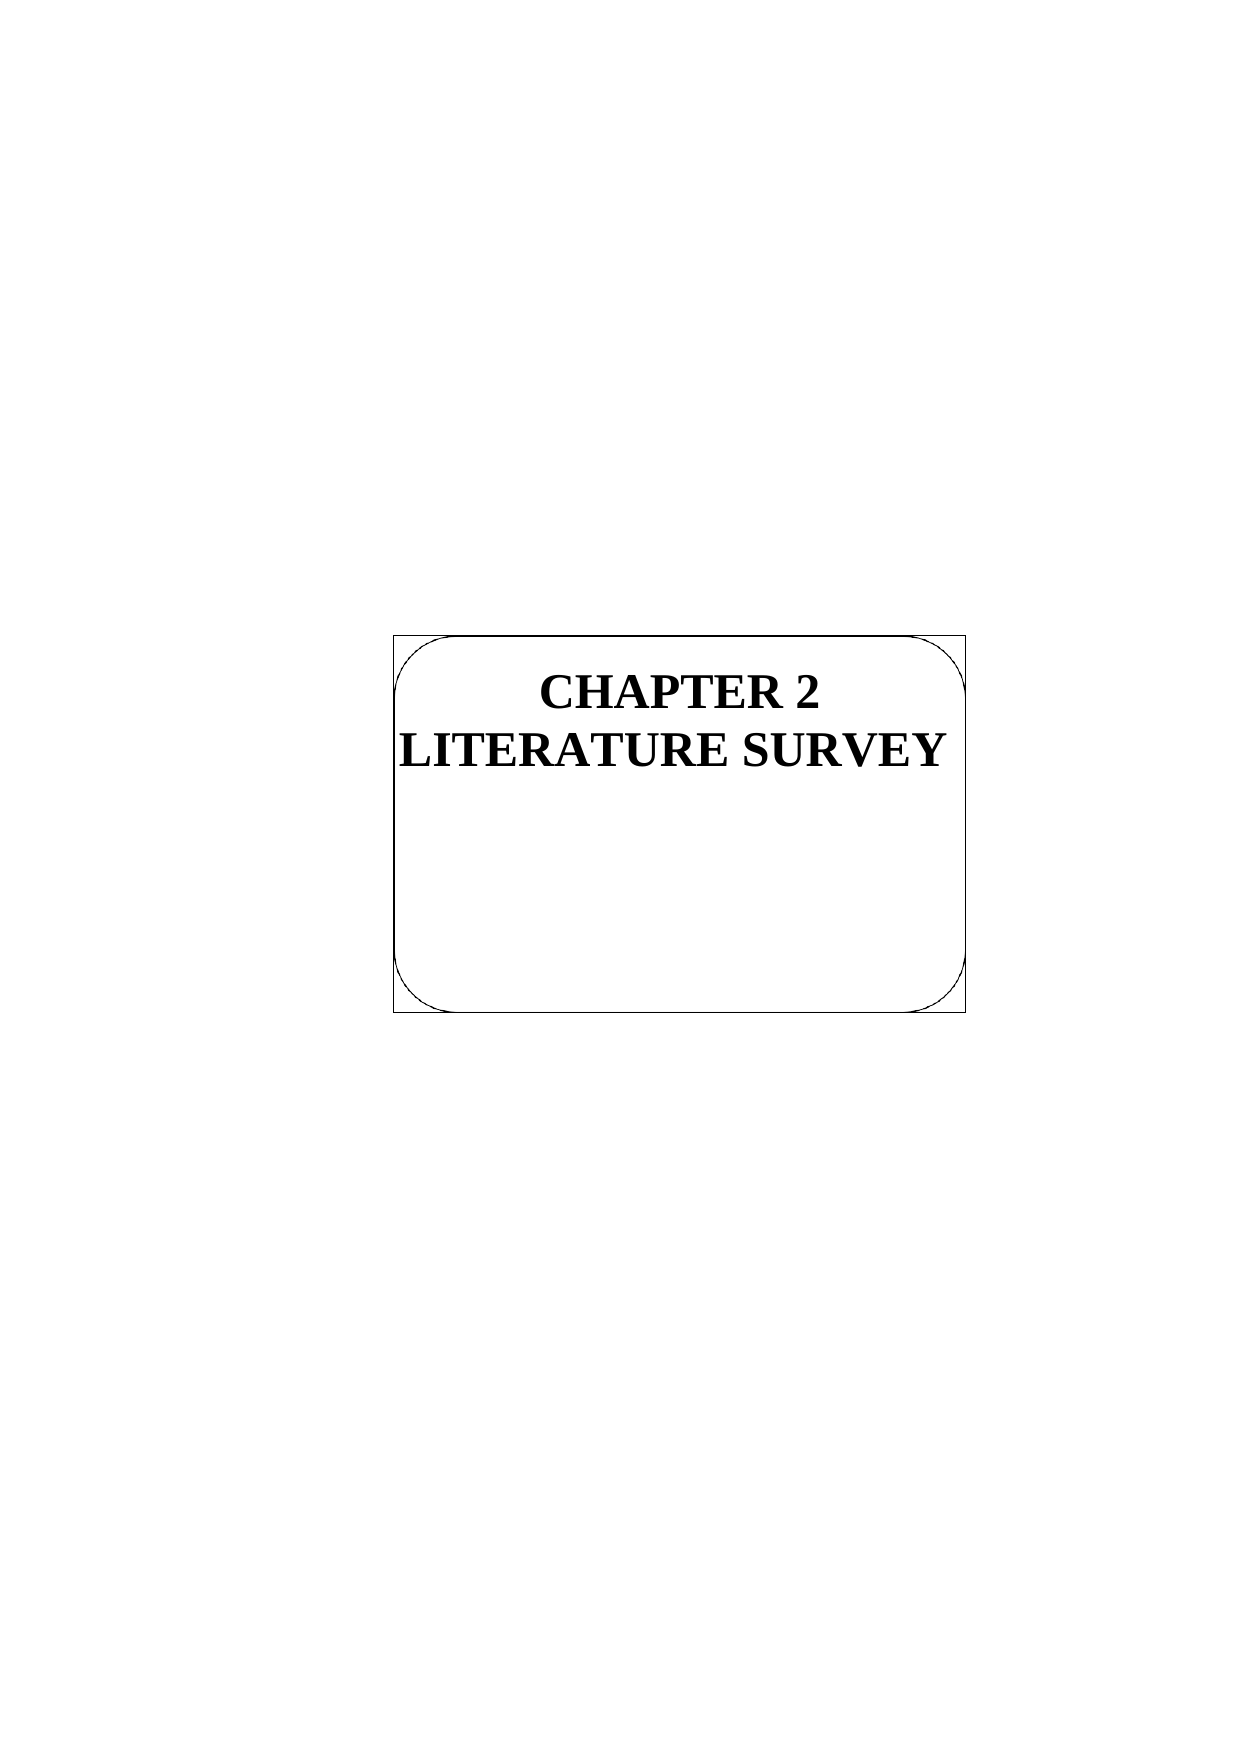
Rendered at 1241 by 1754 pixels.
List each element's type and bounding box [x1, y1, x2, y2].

picture [394, 636, 965, 1012]
